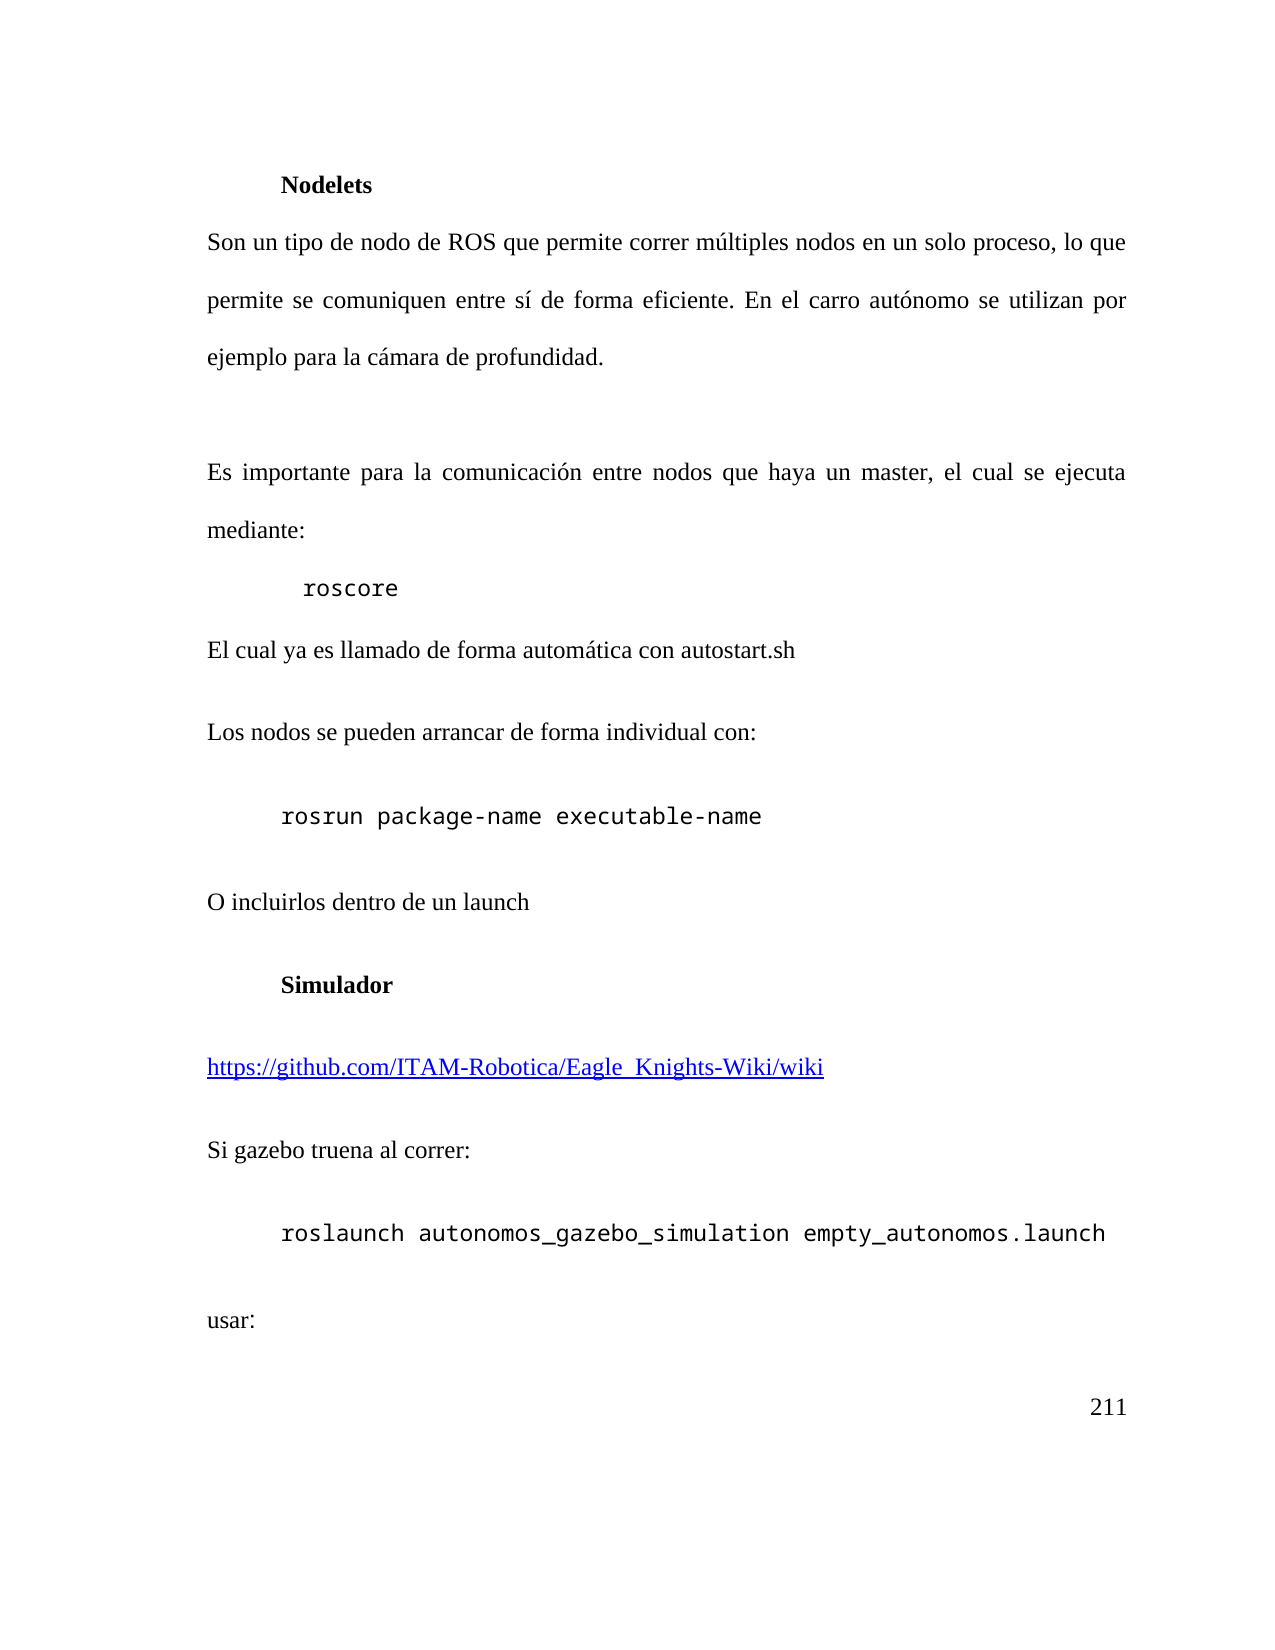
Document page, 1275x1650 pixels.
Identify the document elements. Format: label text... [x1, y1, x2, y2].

text rosrun package-name executable-name [207, 800, 1127, 831]
text O incluirlos dentro de un launch [207, 887, 1127, 916]
text Simulador [207, 970, 1127, 999]
text Son un tipo de nodo de ROS que permite correr múltiples nodos en un solo proceso, lo que permite se comuniquen entre sí de forma eficiente. En el carro autónomo se utilizan por ejemplo para la cámara de profundidad. [207, 227, 1127, 371]
text usar: [207, 1305, 1127, 1334]
text El cual ya es llamado de forma automática con autostart.sh [207, 635, 1127, 664]
text Nodelets [207, 170, 1127, 199]
text Los nodos se pueden arrancar de forma individual con: [207, 717, 1127, 746]
text Es importante para la comunicación entre nodos que haya un master, el cual se ejecuta mediante: [207, 457, 1127, 544]
text Si gazebo truena al correr: [207, 1135, 1127, 1164]
text roslaunch autonomos_gazebo_simulation empty_autonomos.launch [207, 1217, 1127, 1249]
text https://github.com/ITAM-Robotica/Eagle_Knights-Wiki/wiki [207, 1052, 1127, 1081]
text roscore [207, 572, 1127, 604]
